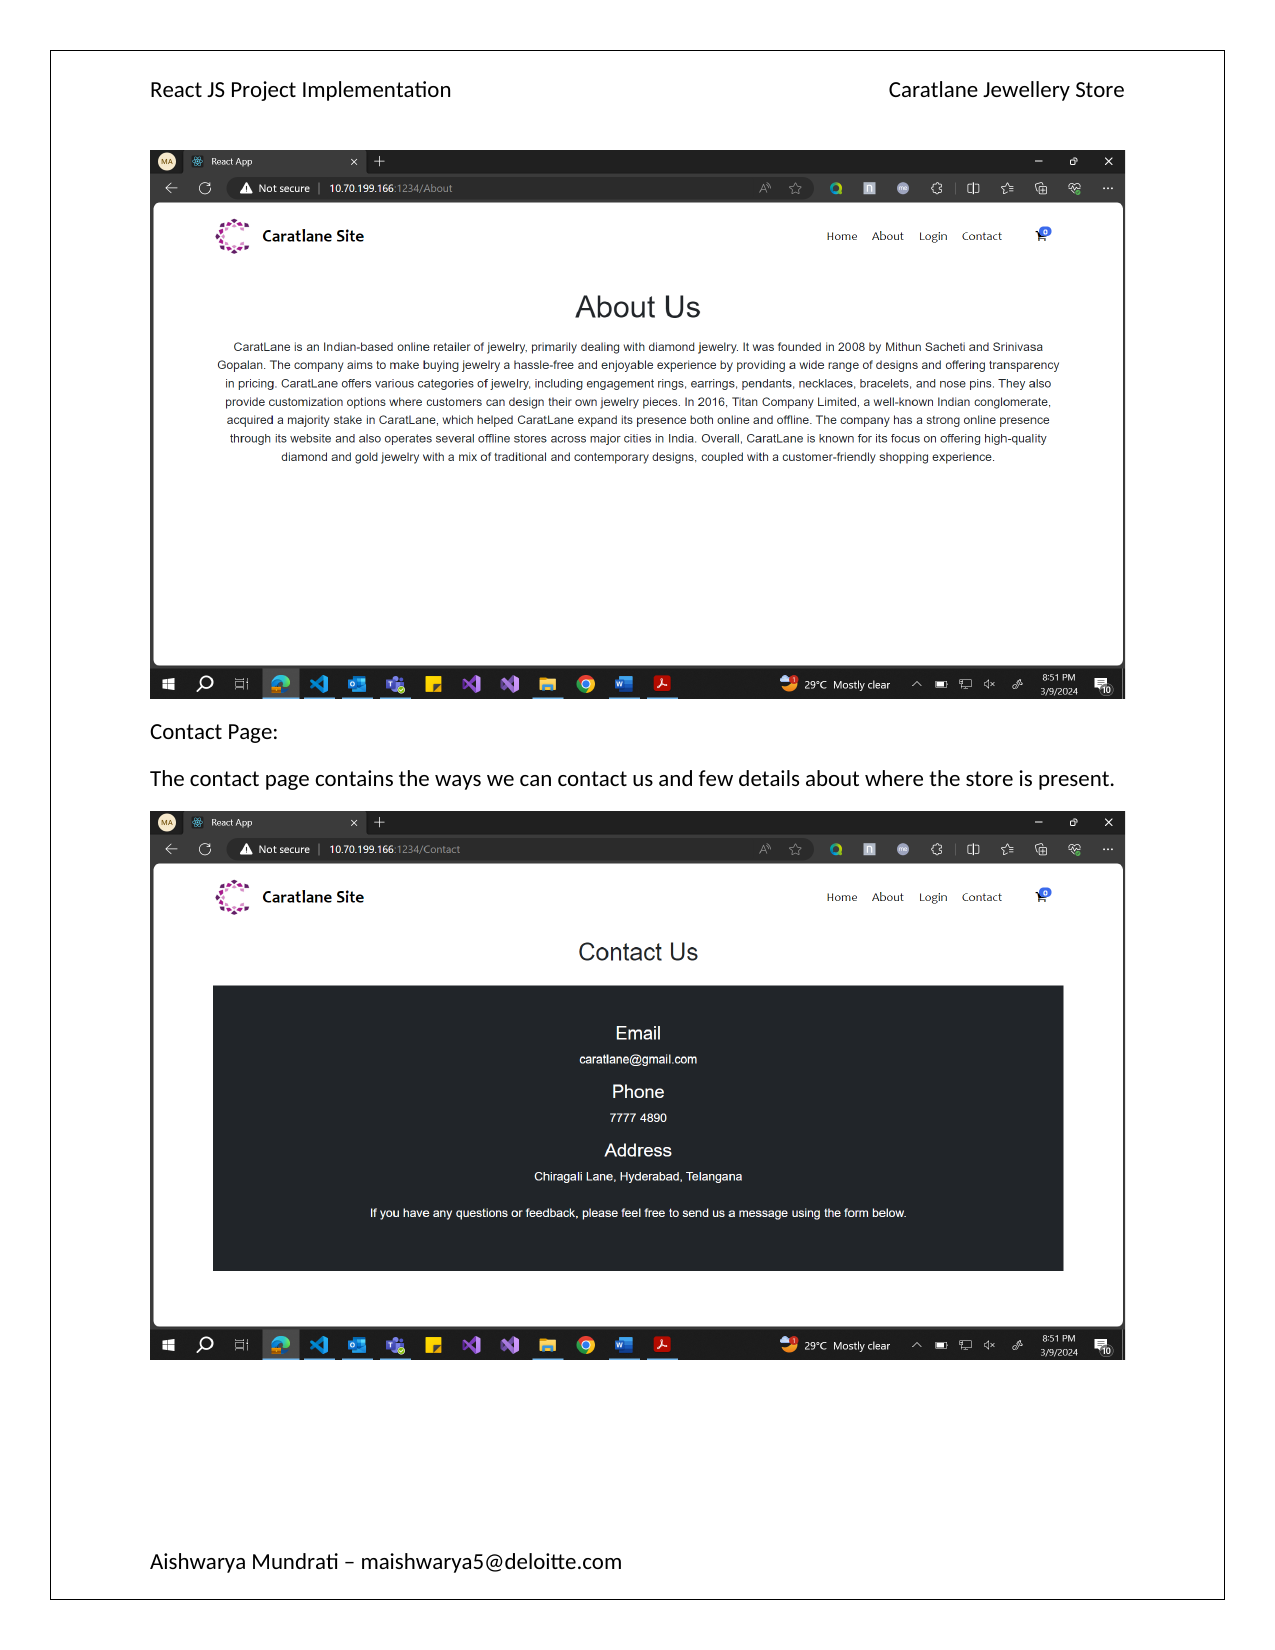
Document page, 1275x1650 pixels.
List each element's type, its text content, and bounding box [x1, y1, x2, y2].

text The contact page contains the ways we can contact us and few details about where the store is present. [150, 764, 1125, 792]
picture [150, 811, 1125, 1360]
picture [150, 150, 1125, 699]
text Contact Page: [150, 717, 1125, 745]
